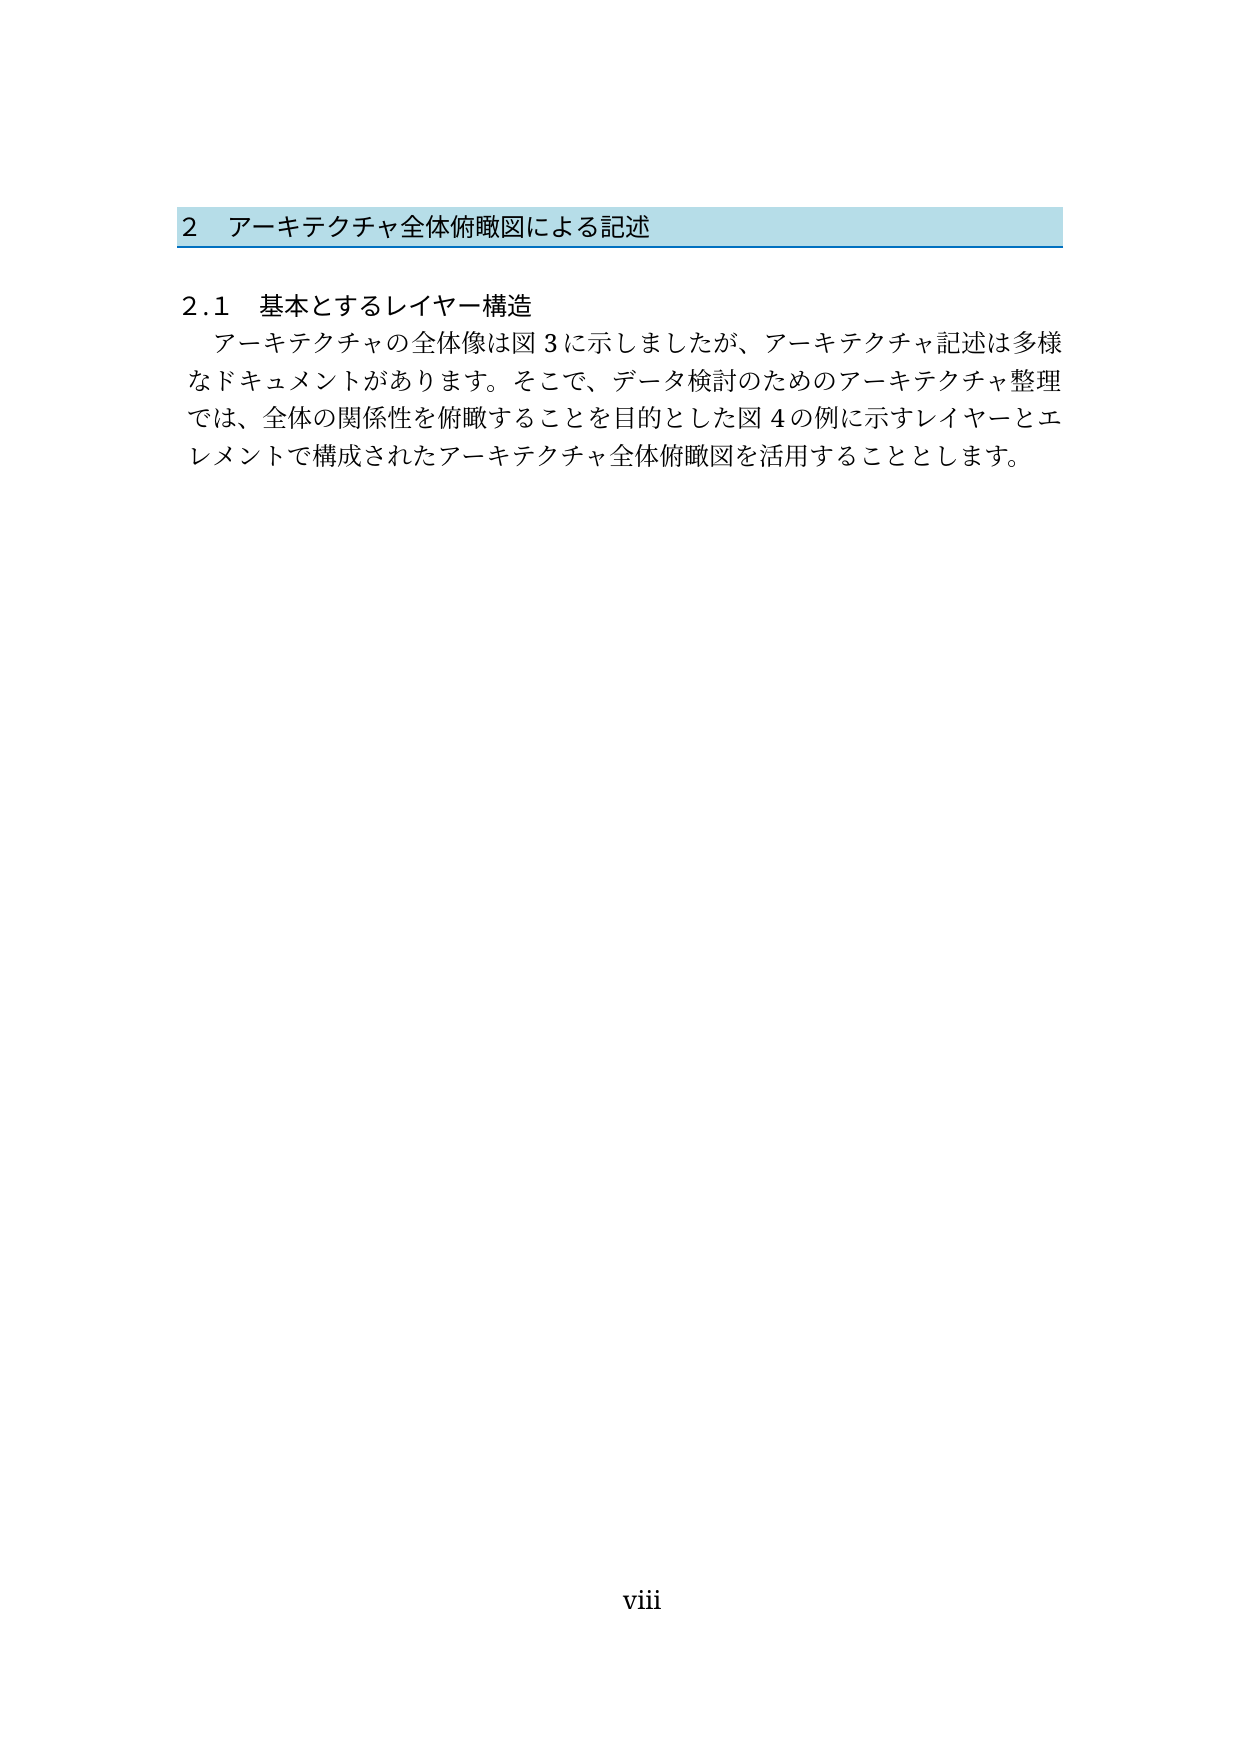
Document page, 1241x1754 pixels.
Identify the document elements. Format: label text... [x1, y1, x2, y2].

subtitle アーキテクチャ全体俯瞰図による記述 [177, 207, 1063, 246]
subtitle 基本とするレイヤー構造 [177, 286, 1063, 323]
